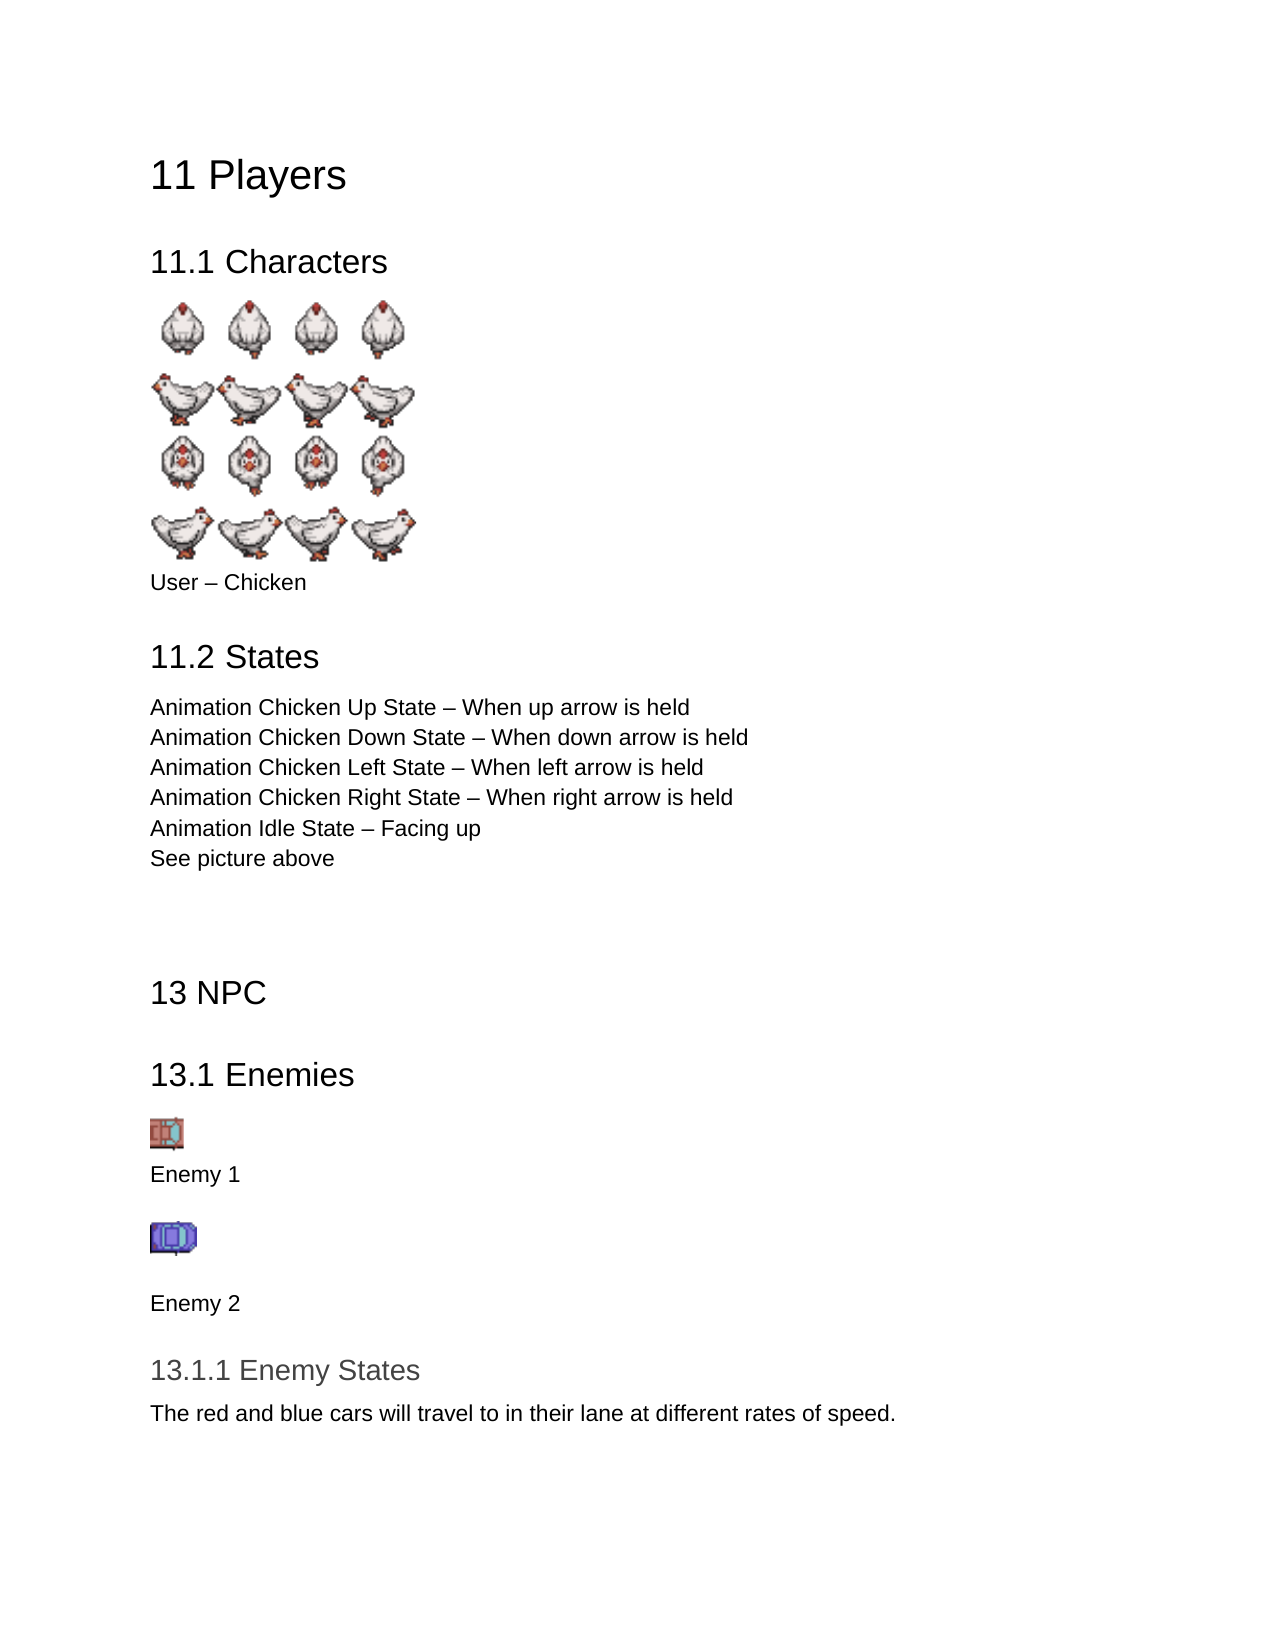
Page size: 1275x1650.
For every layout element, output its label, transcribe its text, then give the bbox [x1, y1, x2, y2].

subtitle 13 NPC [150, 973, 1125, 1011]
subtitle 11.2 States [150, 637, 1125, 676]
text Animation Chicken Up State – When up arrow is held [150, 694, 1125, 720]
text Animation Chicken Right State – When right arrow is held [150, 784, 1125, 811]
picture [150, 1221, 197, 1256]
text Enemy 1 [150, 1161, 1125, 1188]
text Animation Idle State – Facing up [150, 814, 1125, 841]
subtitle 13.1.1 Enemy States [150, 1353, 1125, 1387]
text The red and blue cars will travel to in their lane at different rates of speed. [150, 1400, 1125, 1426]
text See picture above [150, 845, 1125, 871]
text Enemy 2 [150, 1290, 1125, 1316]
subtitle 13.1 Enemies [150, 1054, 1125, 1093]
text Animation Chicken Down State – When down arrow is held [150, 724, 1125, 750]
subtitle 11 Players [150, 150, 1125, 198]
subtitle 11.1 Characters [150, 243, 1125, 281]
picture [150, 299, 417, 566]
text Animation Chicken Left State – When left arrow is held [150, 754, 1125, 781]
text User – Chicken [150, 569, 1125, 596]
picture [150, 1111, 184, 1158]
